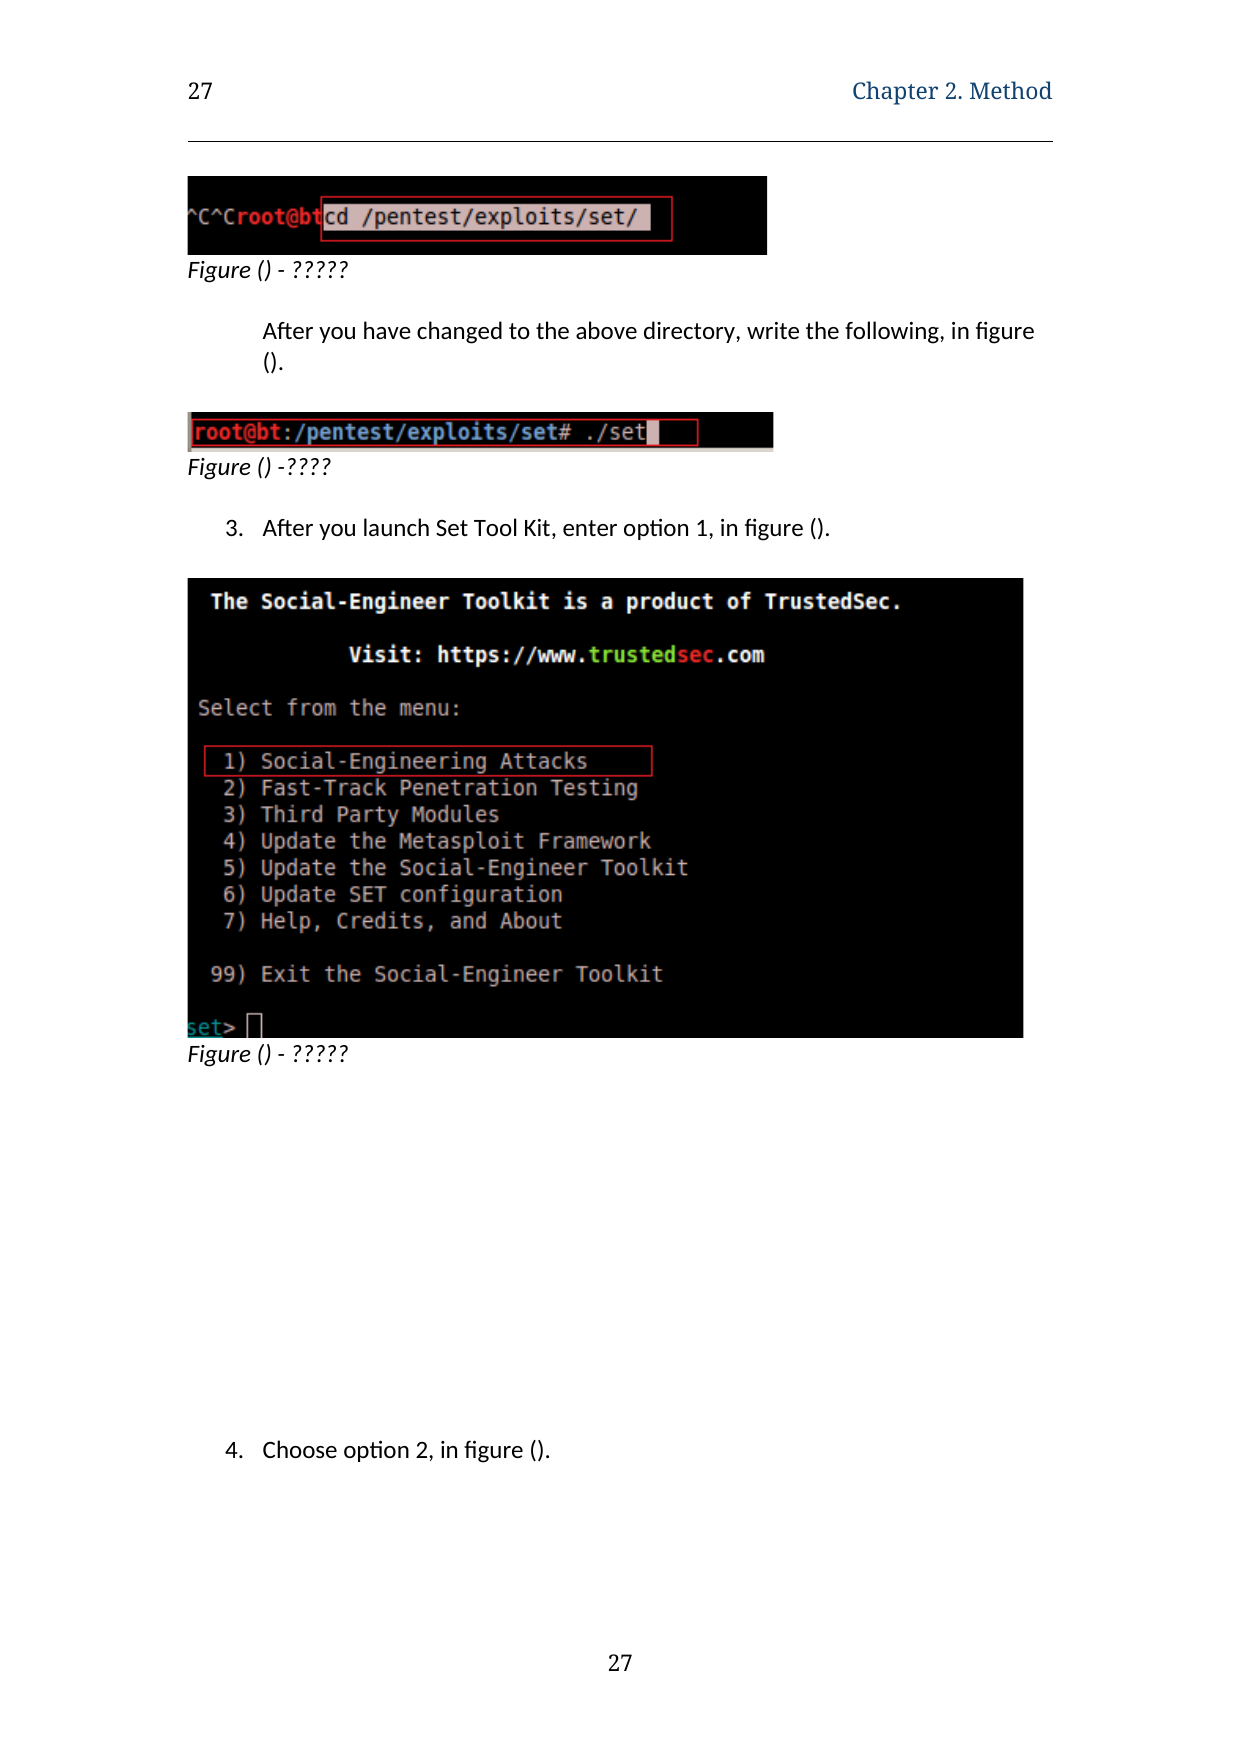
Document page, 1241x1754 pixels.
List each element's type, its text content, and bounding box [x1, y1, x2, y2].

list Choose option 2, in figure (). [225, 1434, 1053, 1465]
text Figure () - ????? [187, 1038, 1053, 1068]
text Figure () -???? [187, 451, 1053, 482]
text After you have changed to the above directory, write the following, in figure (). [262, 315, 1053, 376]
list After you launch Set Tool Kit, enter option 1, in figure (). [225, 512, 1053, 543]
text Figure () - ????? [187, 254, 1053, 285]
